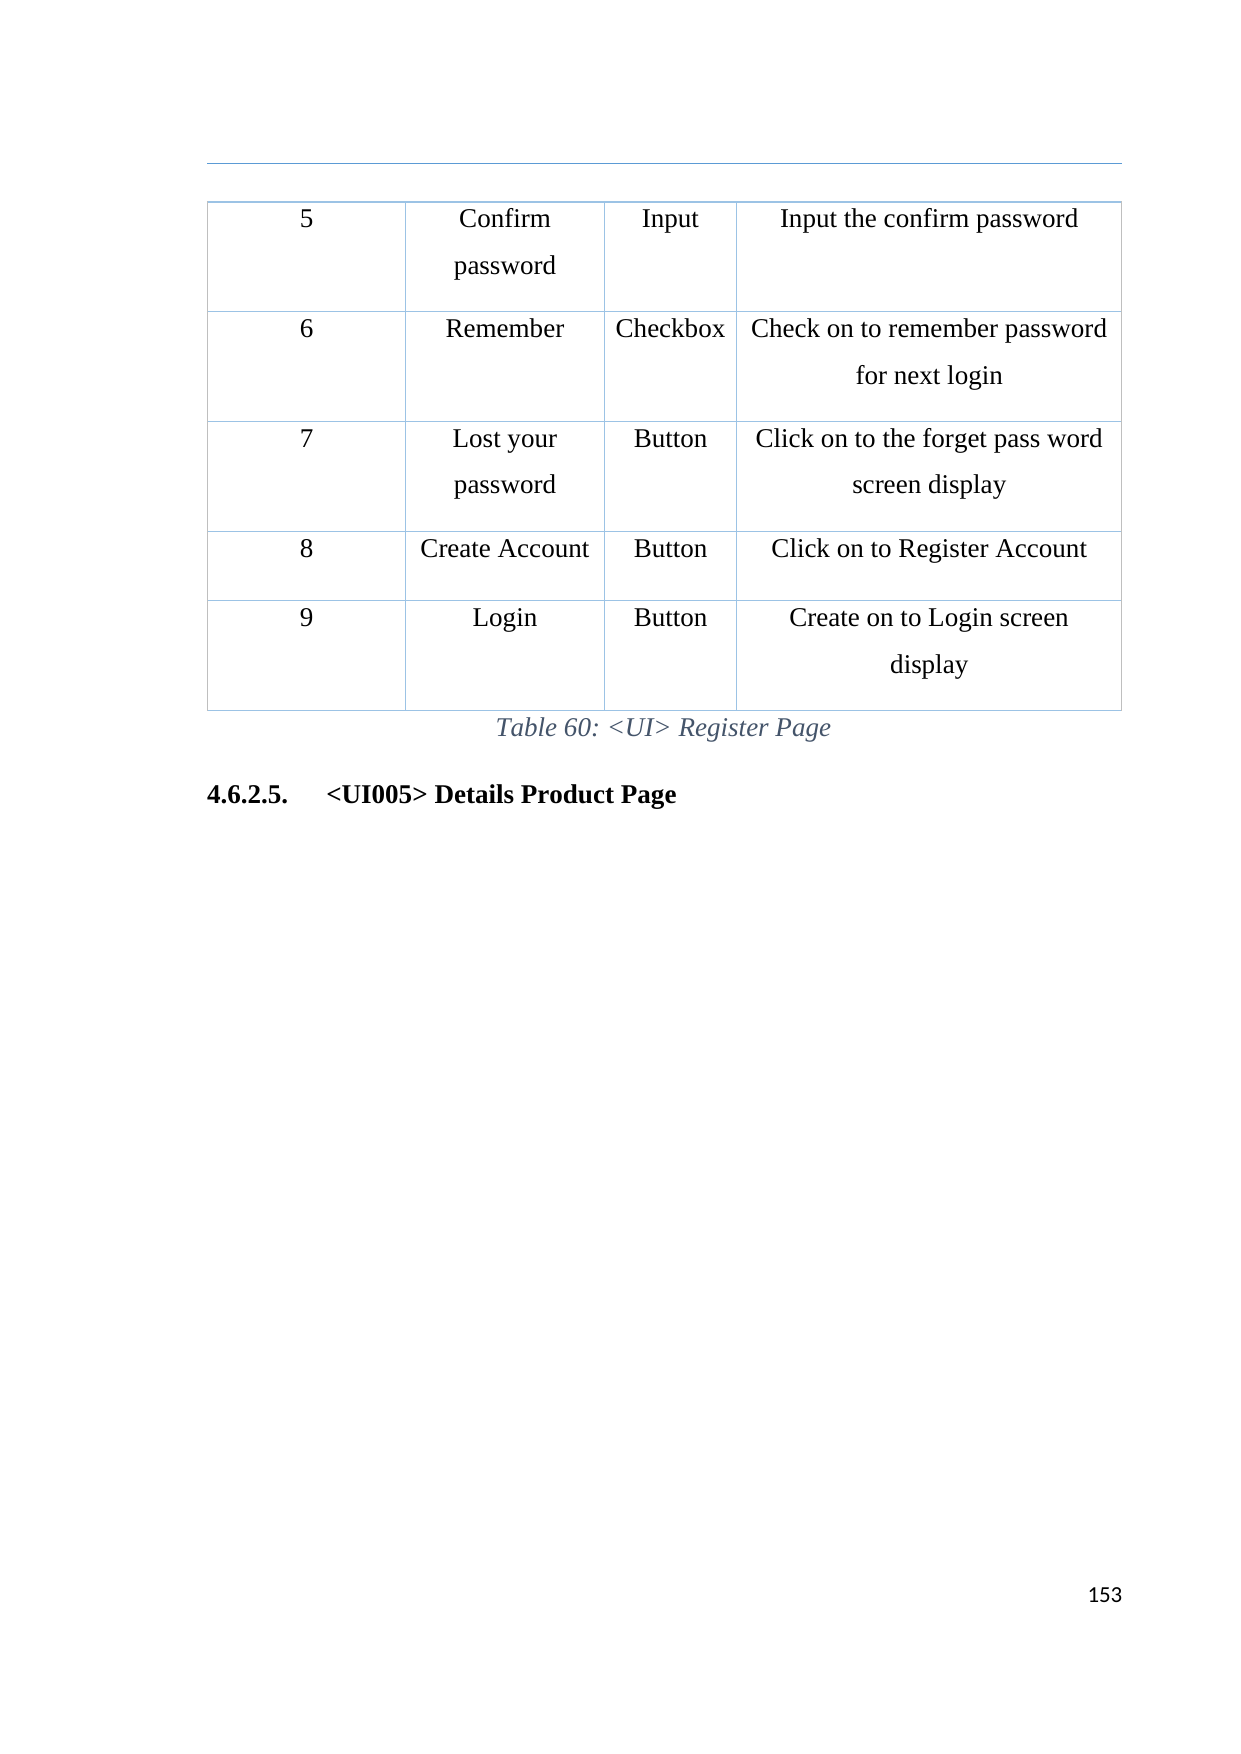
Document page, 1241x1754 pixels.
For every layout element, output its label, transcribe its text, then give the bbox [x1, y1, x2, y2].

table_cell Check on to remember password for next login [737, 312, 1121, 421]
table_cell Click on to Register Account [737, 532, 1121, 600]
table_cell 6 [208, 312, 405, 421]
table_cell Remember [406, 312, 604, 421]
table_cell Input the confirm password [737, 203, 1121, 311]
table_cell 7 [208, 422, 405, 531]
table_cell Checkbox [605, 312, 736, 421]
table_cell 5 [208, 203, 405, 311]
table_cell Button [605, 601, 736, 710]
table_cell Click on to the forget pass word screen display [737, 422, 1121, 531]
table_cell Button [605, 532, 736, 600]
table_cell Input [605, 203, 736, 311]
table_cell Login [406, 601, 604, 710]
table_cell Create Account [406, 532, 604, 600]
table_cell Lost your password [406, 422, 604, 531]
table_cell 9 [208, 601, 405, 710]
text Table 60: <UI> Register Page [207, 711, 1122, 742]
table_cell Confirm password [406, 203, 604, 311]
table_cell Button [605, 422, 736, 531]
list <UI005> Details Product Page [207, 778, 1122, 809]
table_cell 8 [208, 532, 405, 600]
table_cell Create on to Login screen display [737, 601, 1121, 710]
